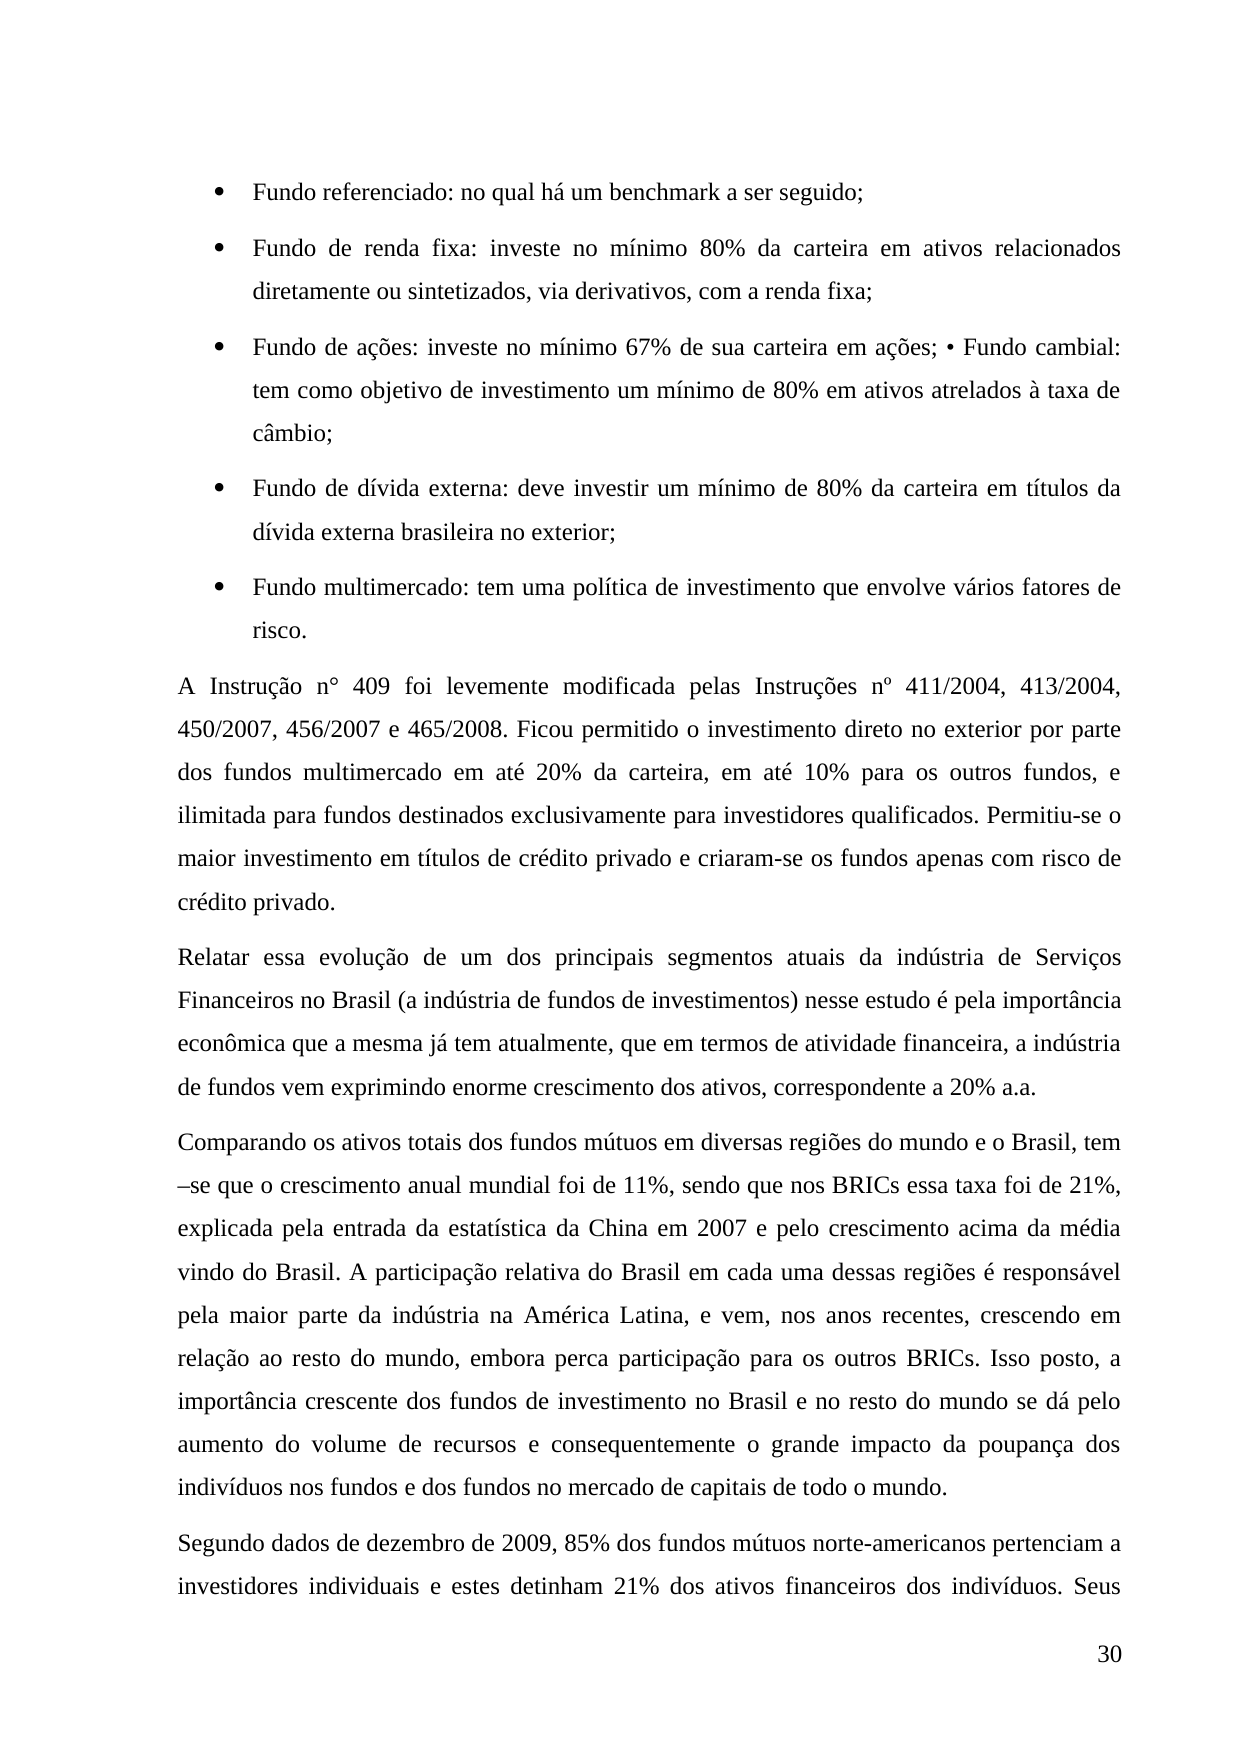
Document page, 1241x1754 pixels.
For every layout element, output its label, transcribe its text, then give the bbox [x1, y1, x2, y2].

list Fundo de dívida externa: deve investir um mínimo de 80% da carteira em títulos da dívida externa brasileira no exterior; [215, 473, 1122, 545]
text Comparando os ativos totais dos fundos mútuos em diversas regiões do mundo e o Brasil, tem –se que o crescimento anual mundial foi de 11%, sendo que nos BRICs essa taxa foi de 21%, explicada pela entrada da estatística da China em 2007 e pelo crescimento acima da média vindo do Brasil. A participação relativa do Brasil em cada uma dessas regiões é responsável pela maior parte da indústria na América Latina, e vem, nos anos recentes, crescendo em relação ao resto do mundo, embora perca participação para os outros BRICs. Isso posto, a importância crescente dos fundos de investimento no Brasil e no resto do mundo se dá pelo aumento do volume de recursos e consequentemente o grande impacto da poupança dos indivíduos nos fundos e dos fundos no mercado de capitais de todo o mundo. [177, 1127, 1122, 1501]
list Fundo de ações: investe no mínimo 67% de sua carteira em ações; • Fundo cambial: tem como objetivo de investimento um mínimo de 80% em ativos atrelados à taxa de câmbio; [215, 332, 1122, 447]
list Fundo referenciado: no qual há um benchmark a ser seguido; [215, 177, 1122, 206]
list Fundo de renda fixa: investe no mínimo 80% da carteira em ativos relacionados diretamente ou sintetizados, via derivativos, com a renda fixa; [215, 233, 1122, 305]
text A Instrução n° 409 foi levemente modificada pelas Instruções nº 411/2004, 413/2004, 450/2007, 456/2007 e 465/2008. Ficou permitido o investimento direto no exterior por parte dos fundos multimercado em até 20% da carteira, em até 10% para os outros fundos, e ilimitada para fundos destinados exclusivamente para investidores qualificados. Permitiu-se o maior investimento em títulos de crédito privado e criaram-se os fundos apenas com risco de crédito privado. [177, 671, 1122, 915]
list Fundo multimercado: tem uma política de investimento que envolve vários fatores de risco. [215, 572, 1122, 644]
text Relatar essa evolução de um dos principais segmentos atuais da indústria de Serviços Financeiros no Brasil (a indústria de fundos de investimentos) nesse estudo é pela importância econômica que a mesma já tem atualmente, que em termos de atividade financeira, a indústria de fundos vem exprimindo enorme crescimento dos ativos, correspondente a 20% a.a. [177, 942, 1122, 1100]
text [177, 1528, 1122, 1600]
